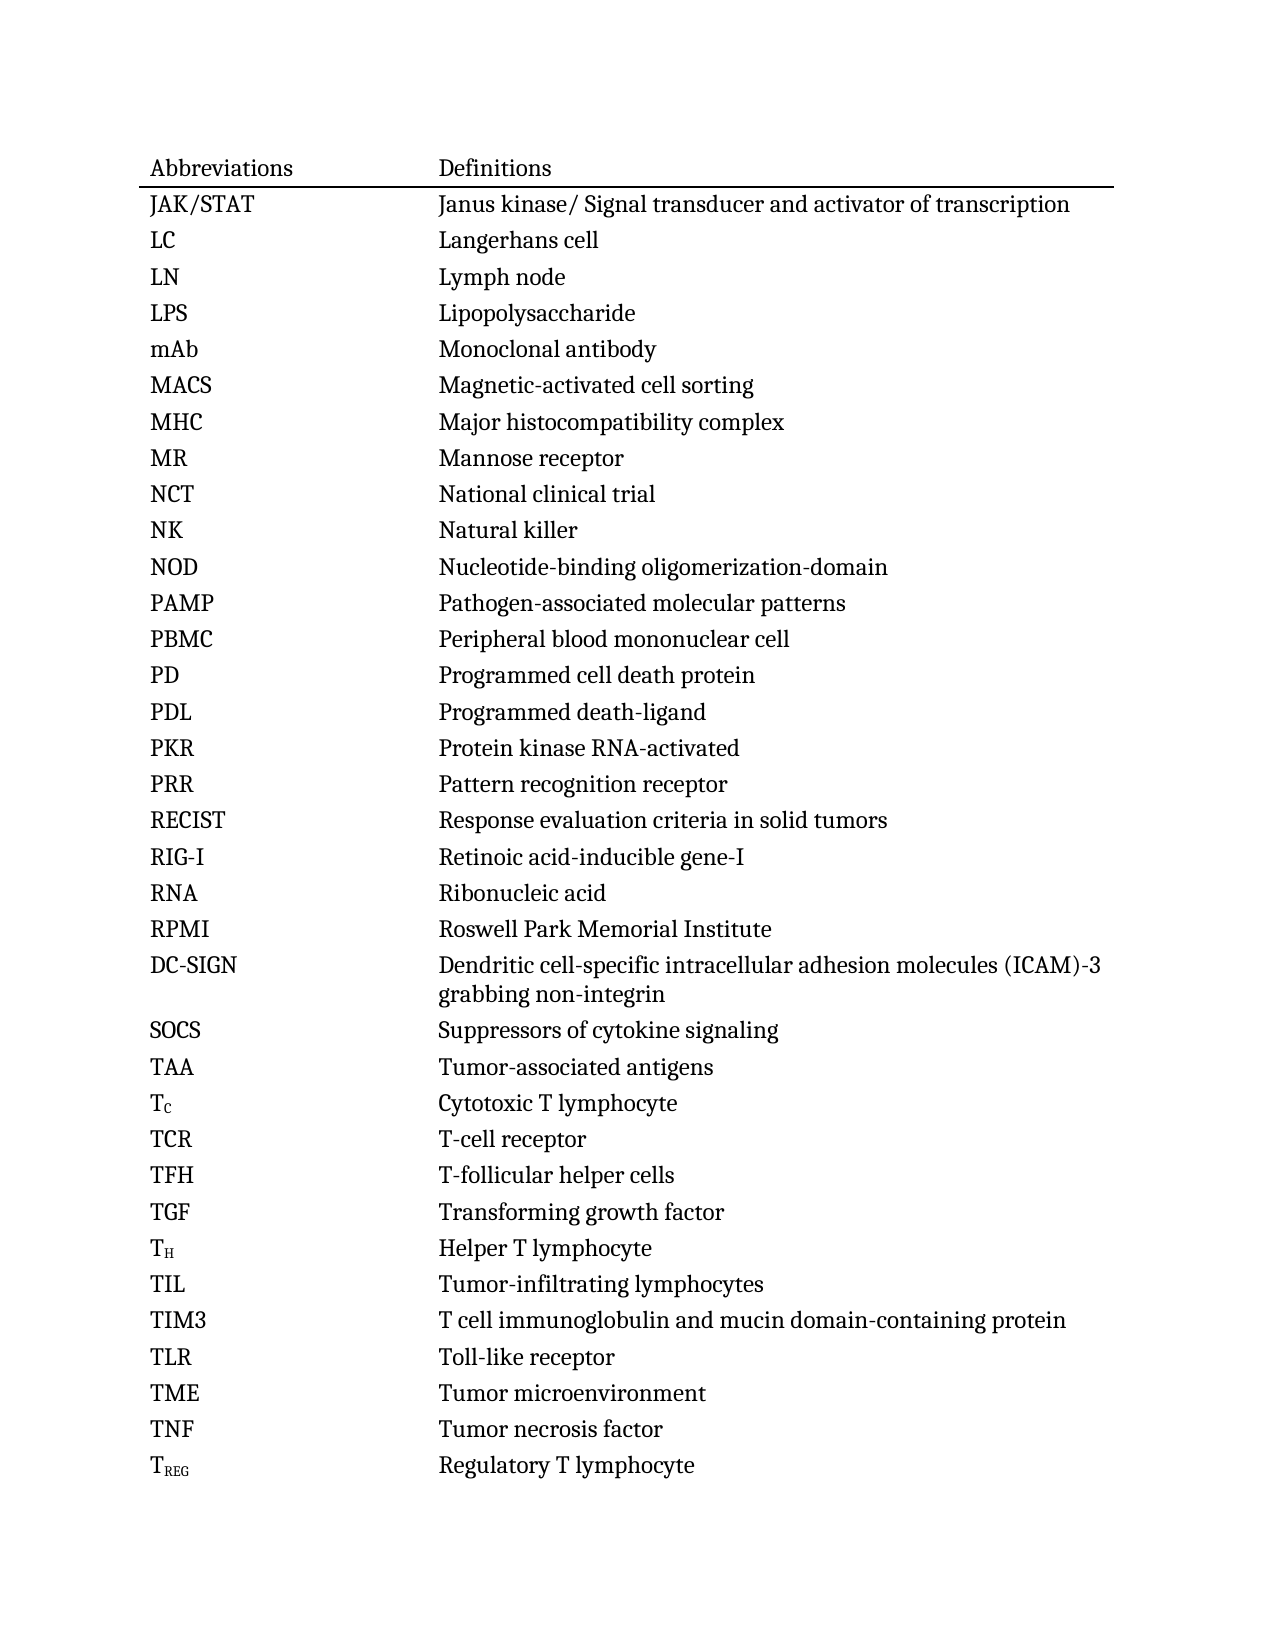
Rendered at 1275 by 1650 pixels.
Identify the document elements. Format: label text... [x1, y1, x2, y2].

table_cell Nucleotide-binding oligomerization-domain [427, 549, 1114, 585]
table_cell MR [139, 440, 427, 476]
table_cell Major histocompatibility complex [427, 404, 1114, 440]
table_cell Response evaluation criteria in solid tumors [427, 803, 1114, 839]
table_cell Cytotoxic T lymphocyte [427, 1085, 1114, 1121]
table_cell NCT [139, 476, 427, 512]
table_cell TCR [139, 1121, 427, 1157]
table_cell SOCS [139, 1013, 427, 1049]
table_cell DC-SIGN [139, 948, 427, 1012]
table_cell TIM3 [139, 1303, 427, 1339]
table_cell PAMP [139, 585, 427, 621]
table_cell Roswell Park Memorial Institute [427, 911, 1114, 947]
table_cell mAb [139, 331, 427, 367]
table_cell PRR [139, 766, 427, 802]
table_cell Tumor microenvironment [427, 1375, 1114, 1411]
table_cell RIG-I [139, 839, 427, 875]
table_cell Tumor necrosis factor [427, 1411, 1114, 1447]
table_header Abbreviations [139, 150, 427, 186]
table_cell RNA [139, 875, 427, 911]
table_cell PBMC [139, 621, 427, 657]
table_cell JAK/STAT [139, 188, 427, 222]
table_cell T-cell receptor [427, 1121, 1114, 1157]
table_cell TAA [139, 1049, 427, 1085]
table_cell National clinical trial [427, 476, 1114, 512]
table_cell Peripheral blood mononuclear cell [427, 621, 1114, 657]
table_cell MACS [139, 368, 427, 404]
table_cell Programmed cell death protein [427, 658, 1114, 694]
table_cell Helper T lymphocyte [427, 1230, 1114, 1266]
table_cell Toll-like receptor [427, 1339, 1114, 1375]
table_cell Transforming growth factor [427, 1194, 1114, 1230]
table_cell LC [139, 223, 427, 259]
table_cell Tumor-associated antigens [427, 1049, 1114, 1085]
table_cell Tumor-infiltrating lymphocytes [427, 1266, 1114, 1302]
table_cell PDL [139, 694, 427, 730]
table_cell T-follicular helper cells [427, 1158, 1114, 1194]
table_cell Protein kinase RNA-activated [427, 730, 1114, 766]
table_cell Magnetic-activated cell sorting [427, 368, 1114, 404]
table_cell Retinoic acid-inducible gene-I [427, 839, 1114, 875]
table_cell Programmed death-ligand [427, 694, 1114, 730]
table_cell Janus kinase/ Signal transducer and activator of transcription [427, 188, 1114, 222]
table_cell Pathogen-associated molecular patterns [427, 585, 1114, 621]
table_cell RPMI [139, 911, 427, 947]
table_cell TLR [139, 1339, 427, 1375]
table_cell Regulatory T lymphocyte [427, 1448, 1114, 1484]
table_cell MHC [139, 404, 427, 440]
table_cell RECIST [139, 803, 427, 839]
table_cell Monoclonal antibody [427, 331, 1114, 367]
table_cell Mannose receptor [427, 440, 1114, 476]
table_cell Lipopolysaccharide [427, 295, 1114, 331]
table_cell Suppressors of cytokine signaling [427, 1013, 1114, 1049]
table_cell TIL [139, 1266, 427, 1302]
table_cell TNF [139, 1411, 427, 1447]
table_header Definitions [427, 150, 1114, 186]
table_cell PD [139, 658, 427, 694]
table_cell Natural killer [427, 513, 1114, 549]
table_cell TREG [139, 1448, 427, 1484]
table_cell Lymph node [427, 259, 1114, 295]
table_cell LN [139, 259, 427, 295]
table_cell LPS [139, 295, 427, 331]
table_cell Pattern recognition receptor [427, 766, 1114, 802]
table_cell TGF [139, 1194, 427, 1230]
table_cell NK [139, 513, 427, 549]
table_cell NOD [139, 549, 427, 585]
table_cell T cell immunoglobulin and mucin domain-containing protein [427, 1303, 1114, 1339]
table_cell Dendritic cell-specific intracellular adhesion molecules (ICAM)-3 grabbing non-integrin [427, 948, 1114, 1012]
table_cell TFH [139, 1158, 427, 1194]
table_cell TH [139, 1230, 427, 1266]
table_cell TC [139, 1085, 427, 1121]
table_cell TME [139, 1375, 427, 1411]
table_cell PKR [139, 730, 427, 766]
table_cell Ribonucleic acid [427, 875, 1114, 911]
table_cell Langerhans cell [427, 223, 1114, 259]
